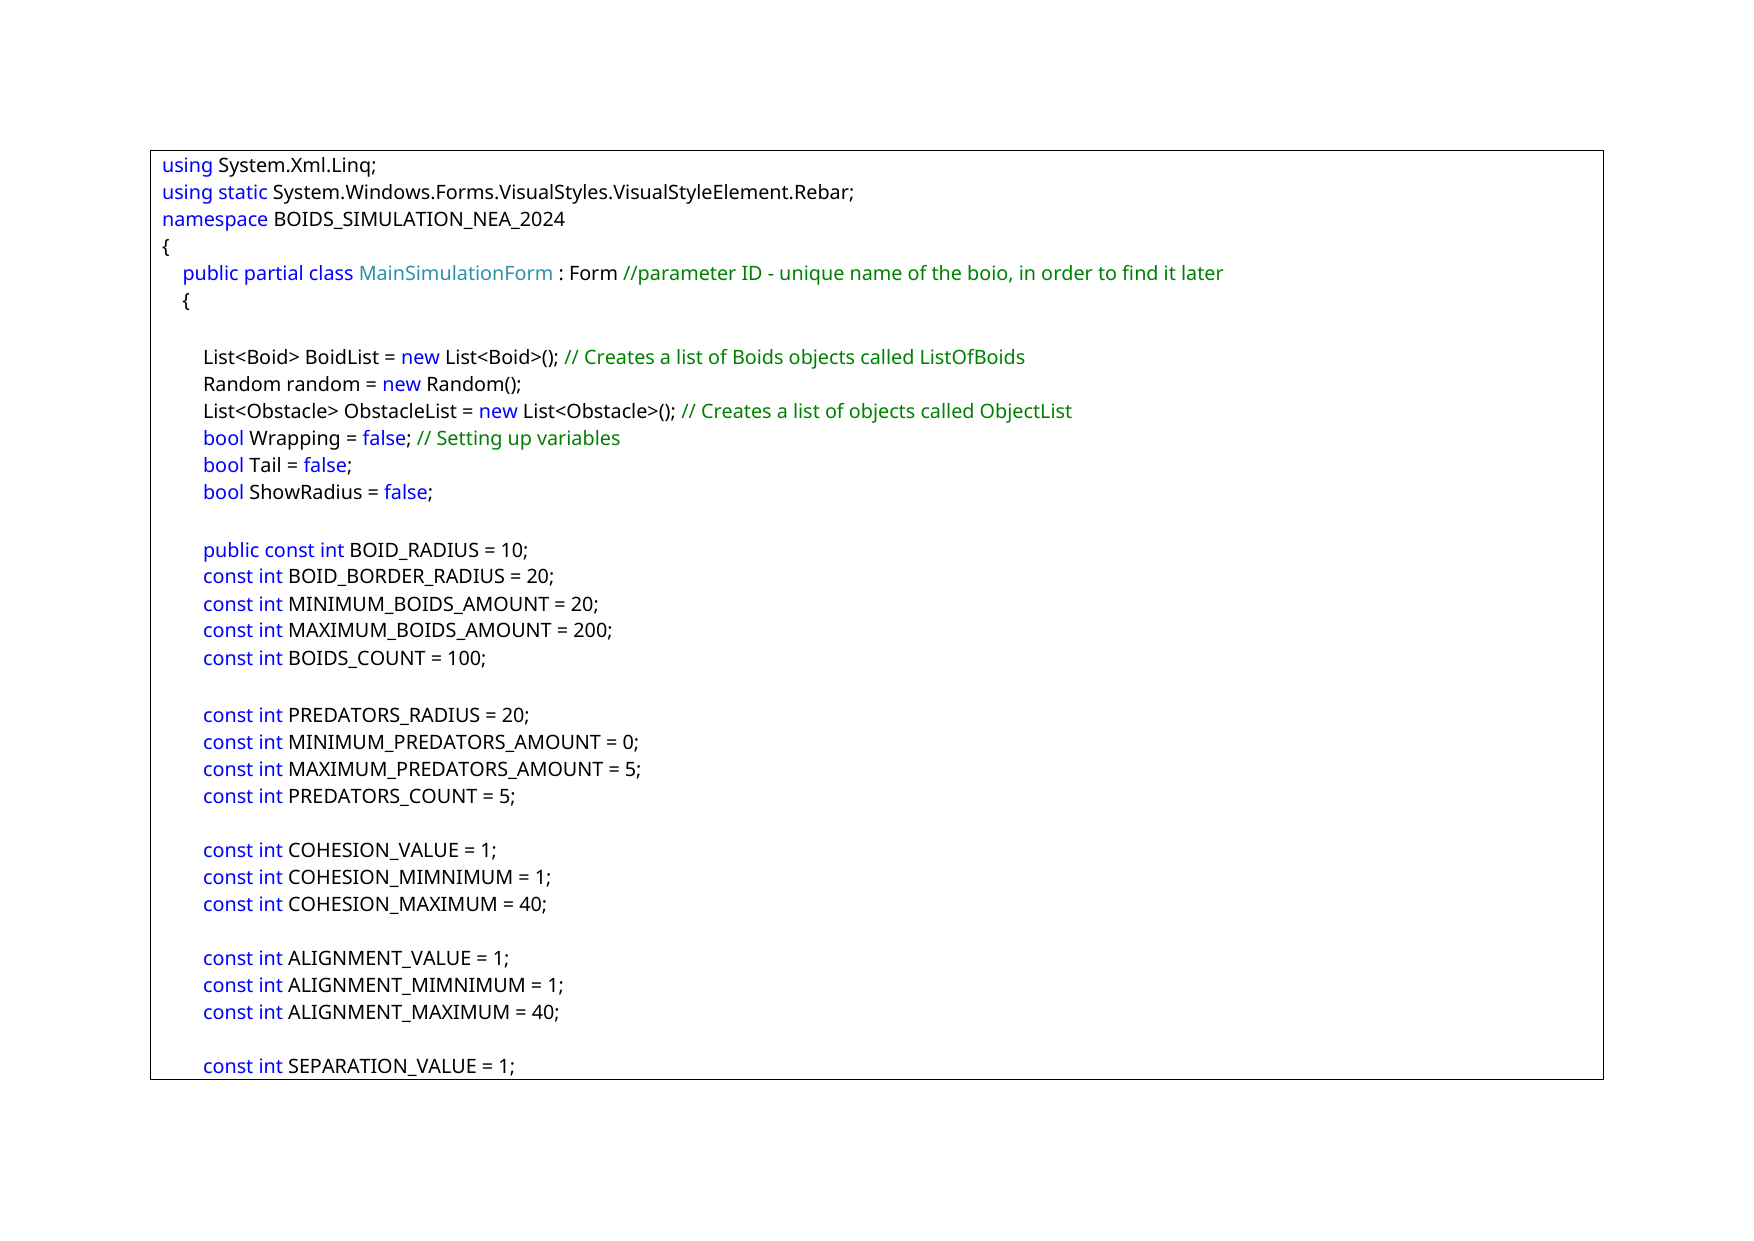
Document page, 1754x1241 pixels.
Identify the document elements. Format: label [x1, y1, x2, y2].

table_header [151, 151, 1603, 1079]
